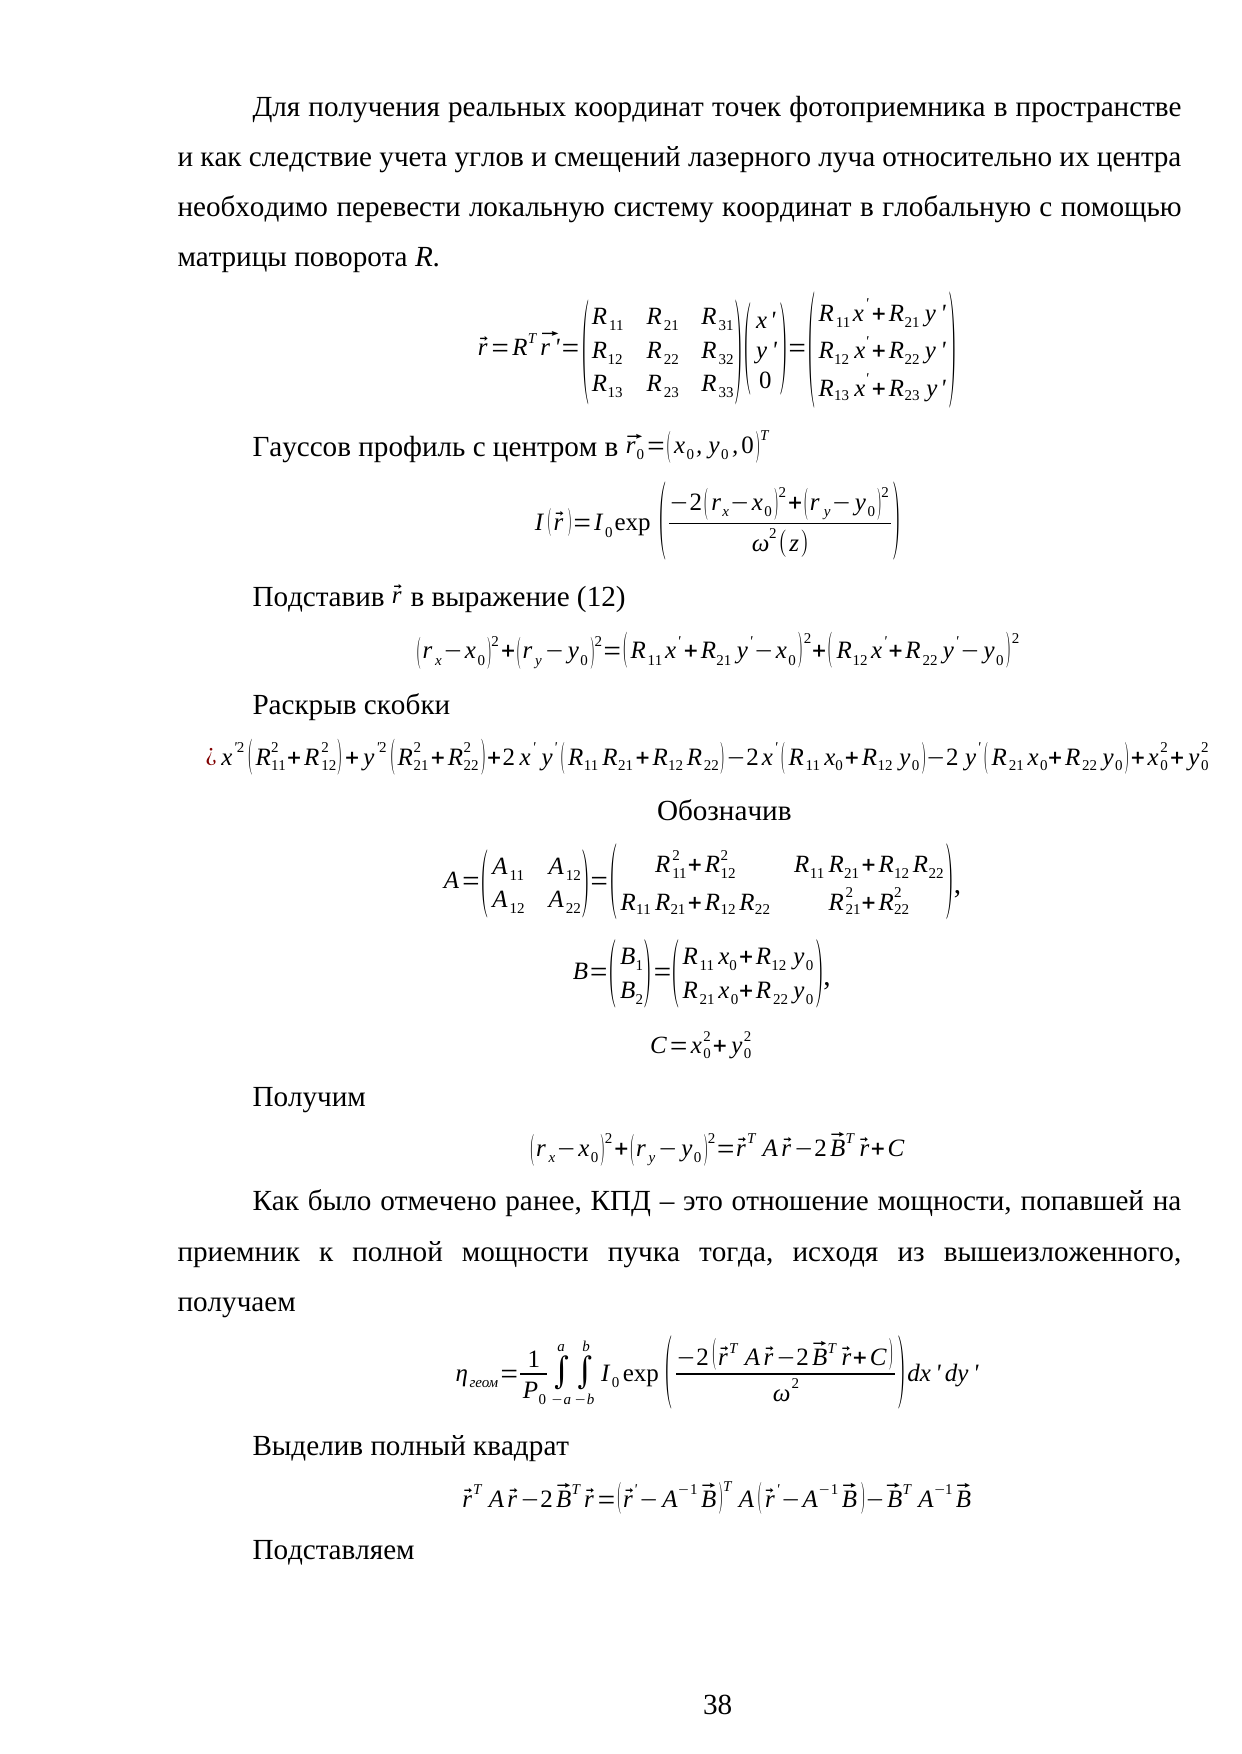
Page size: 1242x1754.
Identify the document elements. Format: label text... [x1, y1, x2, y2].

text , [206, 843, 1196, 922]
text , [206, 939, 1196, 1011]
text Обозначив [206, 737, 1196, 826]
text Раскрыв скобки [177, 687, 1183, 721]
text Выделив полный квадрат [177, 1428, 1183, 1461]
text Как было отмечено ранее, КПД – это отношение мощности, попавшей на приемник к полной мощности пучка тогда, исходя из вышеизложенного, получаем [177, 1183, 1183, 1318]
text Подставив в выражение (12) [177, 579, 1183, 613]
text Получим [177, 1079, 1183, 1113]
text Для получения реальных координат точек фотоприемника в пространстве и как следствие учета углов и смещений лазерного луча относительно их центра необходимо перевести локальную систему координат в глобальную с помощью матрицы поворота R. [177, 89, 1183, 273]
text Подставляем [177, 1532, 1183, 1565]
text Гауссов профиль с центром в [177, 427, 1183, 464]
